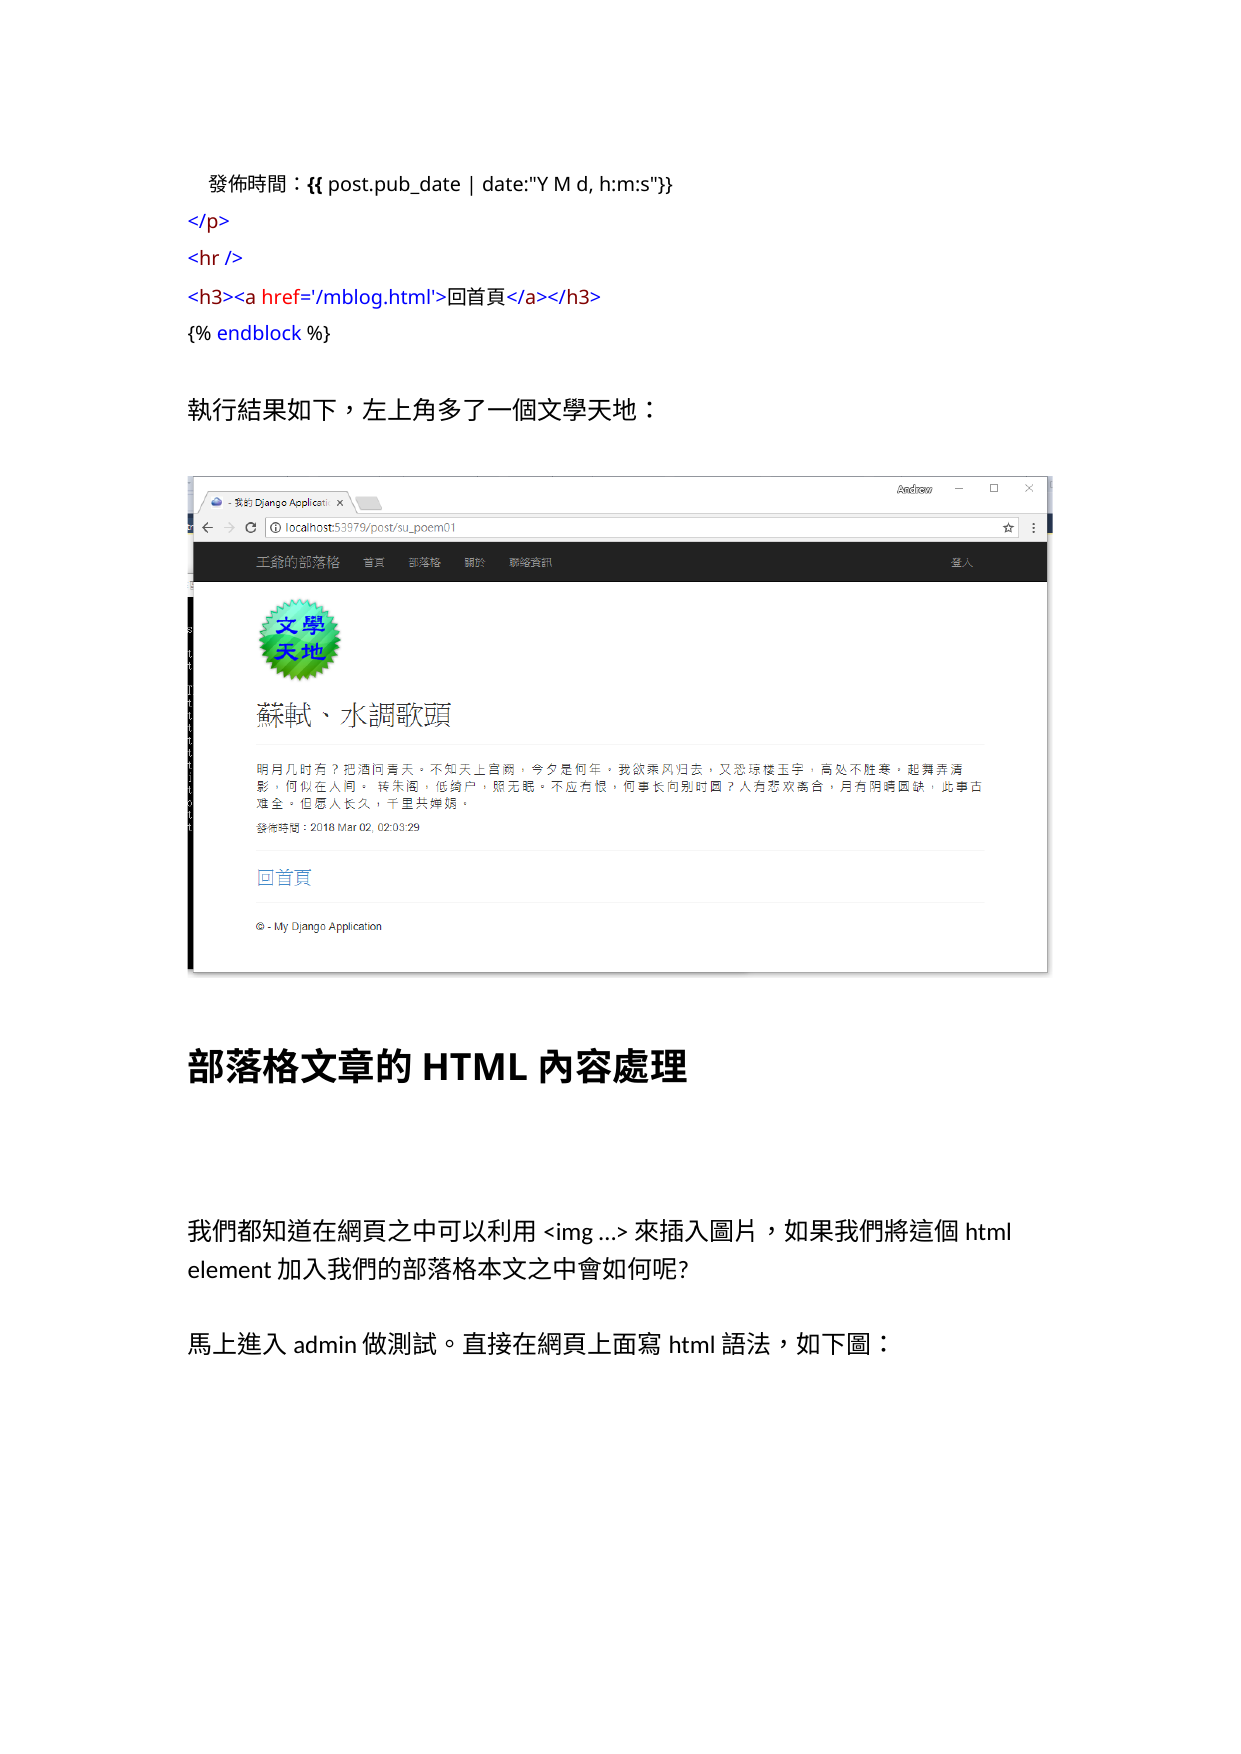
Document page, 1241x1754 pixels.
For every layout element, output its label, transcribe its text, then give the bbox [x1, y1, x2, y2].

text 發佈時間：{{ post.pub_date | date:"Y M d, h:m:s"}} [187, 164, 1053, 202]
text </p> [187, 202, 1053, 239]
text <hr /> [187, 239, 1053, 277]
text <h3><a href='/mblog.html'>回首頁</a></h3> [187, 277, 1053, 314]
text 我們都知道在網頁之中可以利用 <img …> 來插入圖片，如果我們將這個 html element 加入我們的部落格本文之中會如何呢? [187, 1211, 1053, 1286]
subtitle 部落格文章的 HTML 內容處理 [187, 1027, 1053, 1102]
text 馬上進入 admin 做測試。直接在網頁上面寫 html 語法，如下圖： [187, 1323, 1053, 1361]
text {% endblock %} [187, 314, 1053, 352]
text 執行結果如下，左上角多了一個文學天地： [187, 389, 1053, 427]
picture [187, 476, 1053, 978]
